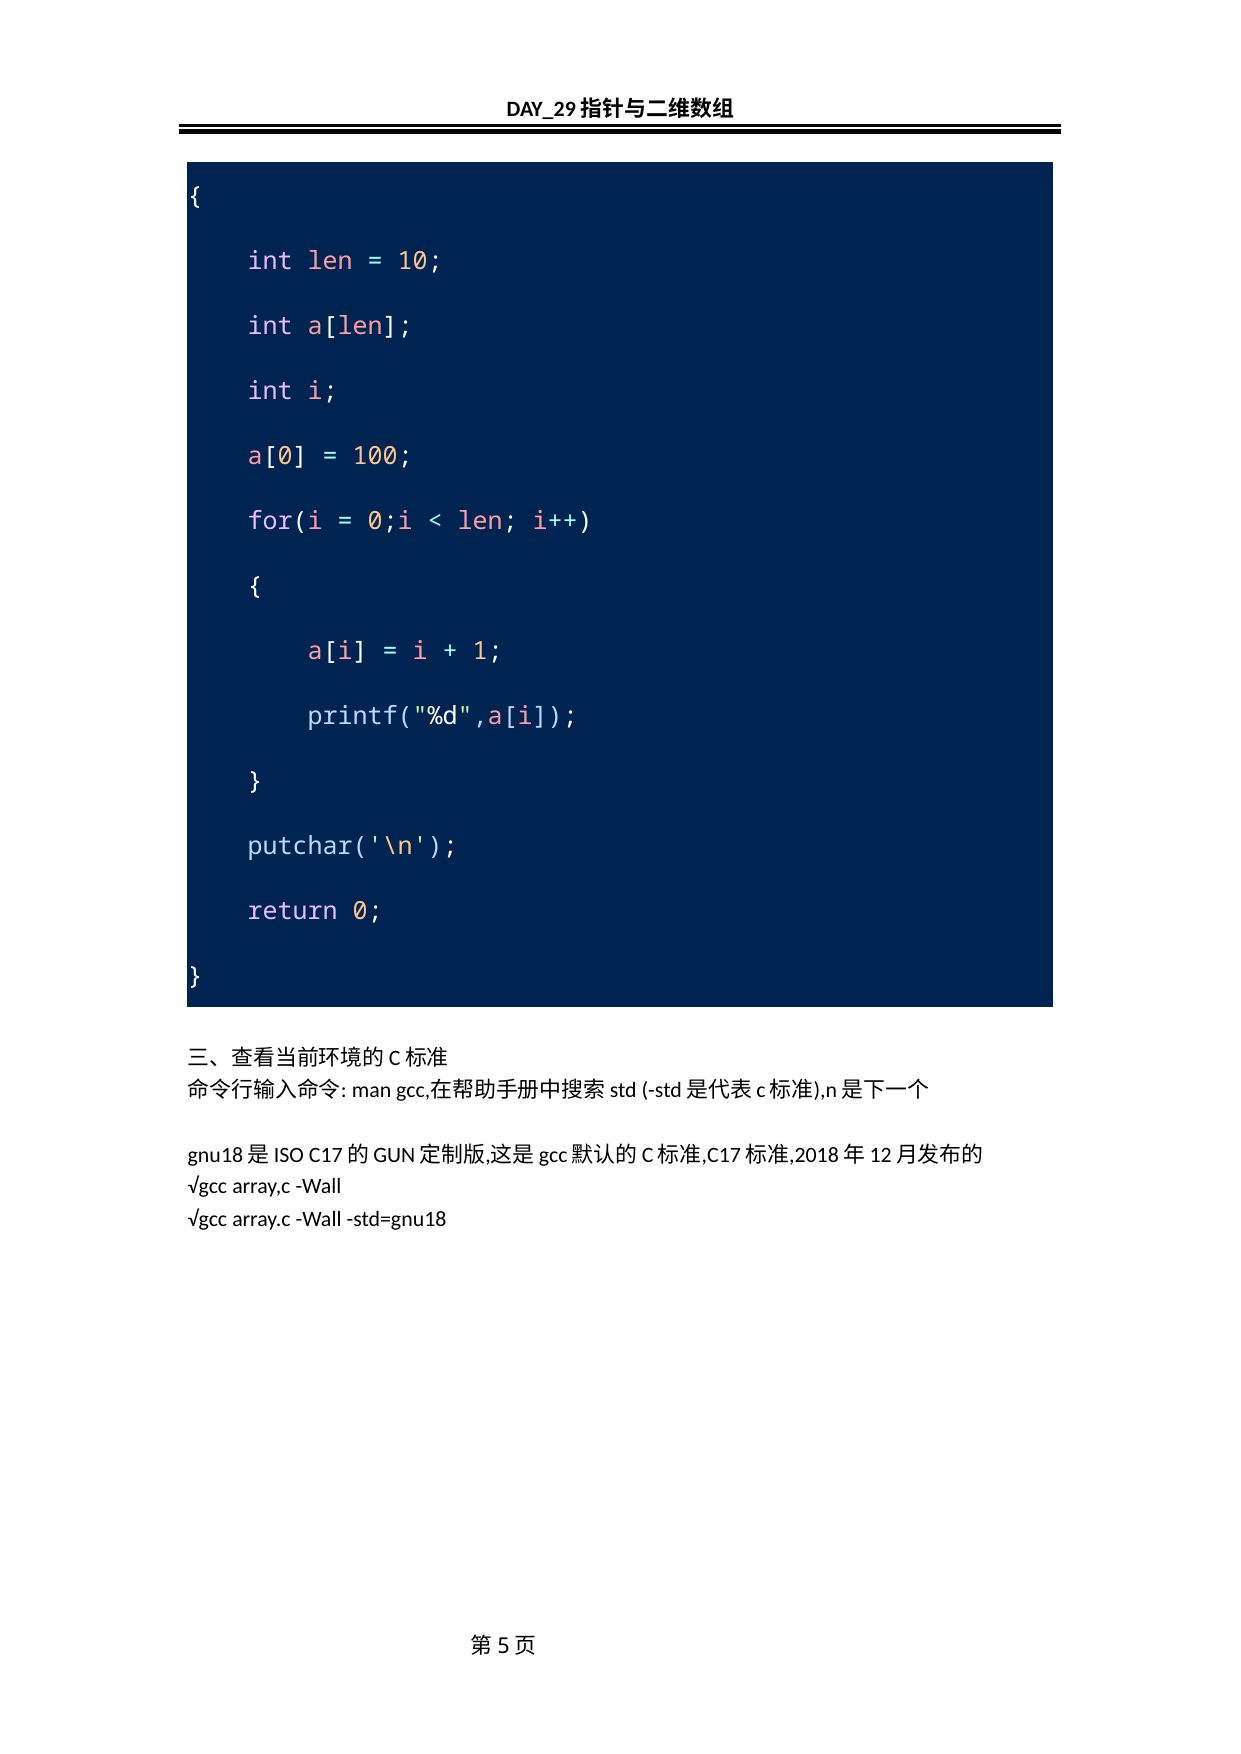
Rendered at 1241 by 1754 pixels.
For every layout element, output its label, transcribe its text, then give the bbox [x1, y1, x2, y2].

text √gcc array.c -Wall -std=gnu18 [187, 1202, 1053, 1234]
text return 0; [187, 877, 1053, 942]
text 命令行输入命令: man gcc,在帮助手册中搜索std (-std是代表c标准),n是下一个 [187, 1072, 1053, 1104]
text for(i = 0;i < len; i++) [187, 487, 1053, 552]
text a[0] = 100; [187, 422, 1053, 487]
text { [187, 552, 1053, 617]
text int i; [187, 357, 1053, 422]
text int len = 10; [187, 227, 1053, 292]
text gnu18是ISO C17的GUN定制版,这是gcc默认的C标准,C17标准,2018年12月发布的 [187, 1137, 1053, 1169]
text 三、查看当前环境的C标准 [187, 1039, 1053, 1072]
text } [187, 942, 1053, 1007]
text printf("%d",a[i]); [187, 682, 1053, 747]
text a[i] = i + 1; [187, 617, 1053, 682]
text int a[len]; [187, 292, 1053, 357]
text } [187, 747, 1053, 812]
text { [187, 162, 1053, 227]
text putchar('\n'); [187, 812, 1053, 877]
text √gcc array,c -Wall [187, 1169, 1053, 1202]
